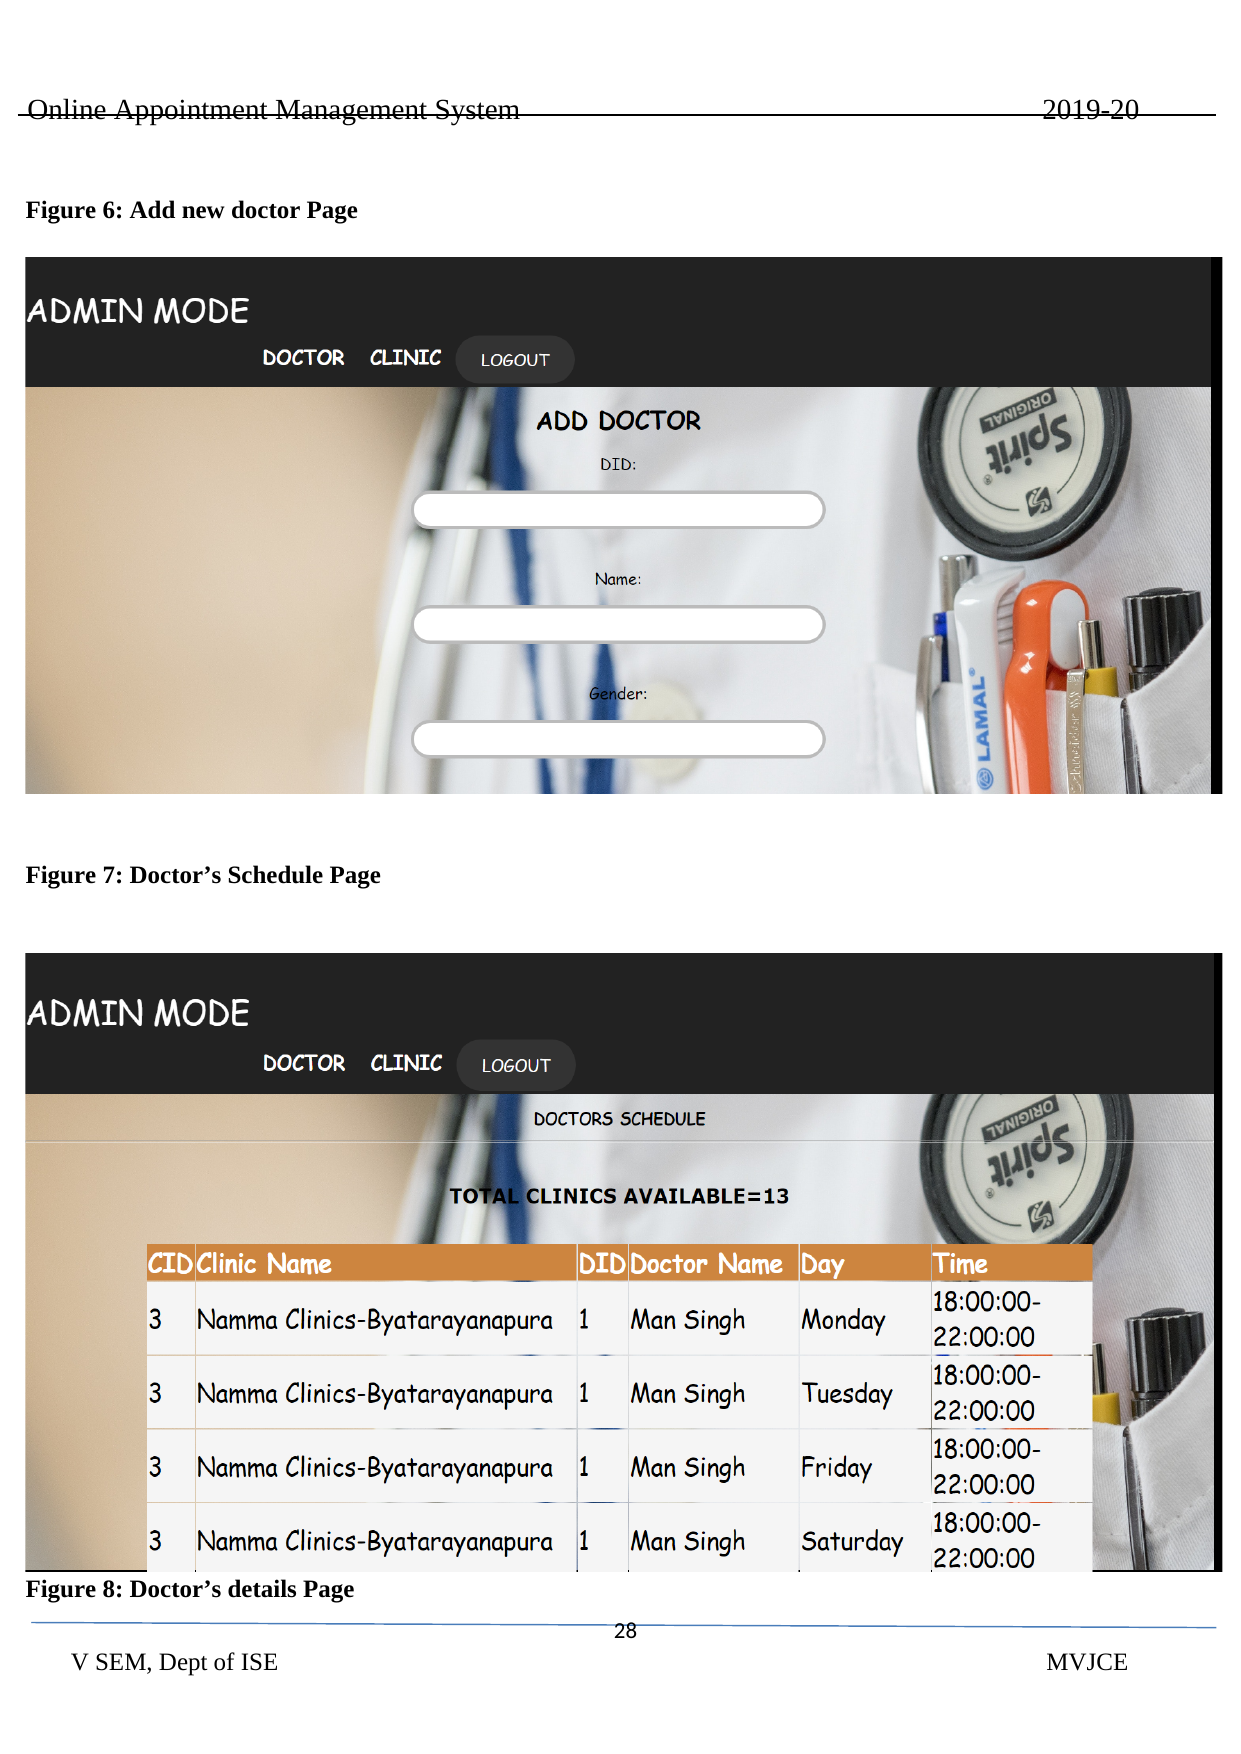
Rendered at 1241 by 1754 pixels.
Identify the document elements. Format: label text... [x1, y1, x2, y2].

picture [25, 257, 1223, 794]
text Figure 7: Doctor’s Schedule Page [25, 860, 1223, 889]
text Figure 6: Add new doctor Page [25, 195, 1223, 224]
picture [25, 953, 1223, 1572]
text Figure 8: Doctor’s details Page [25, 1574, 1223, 1603]
